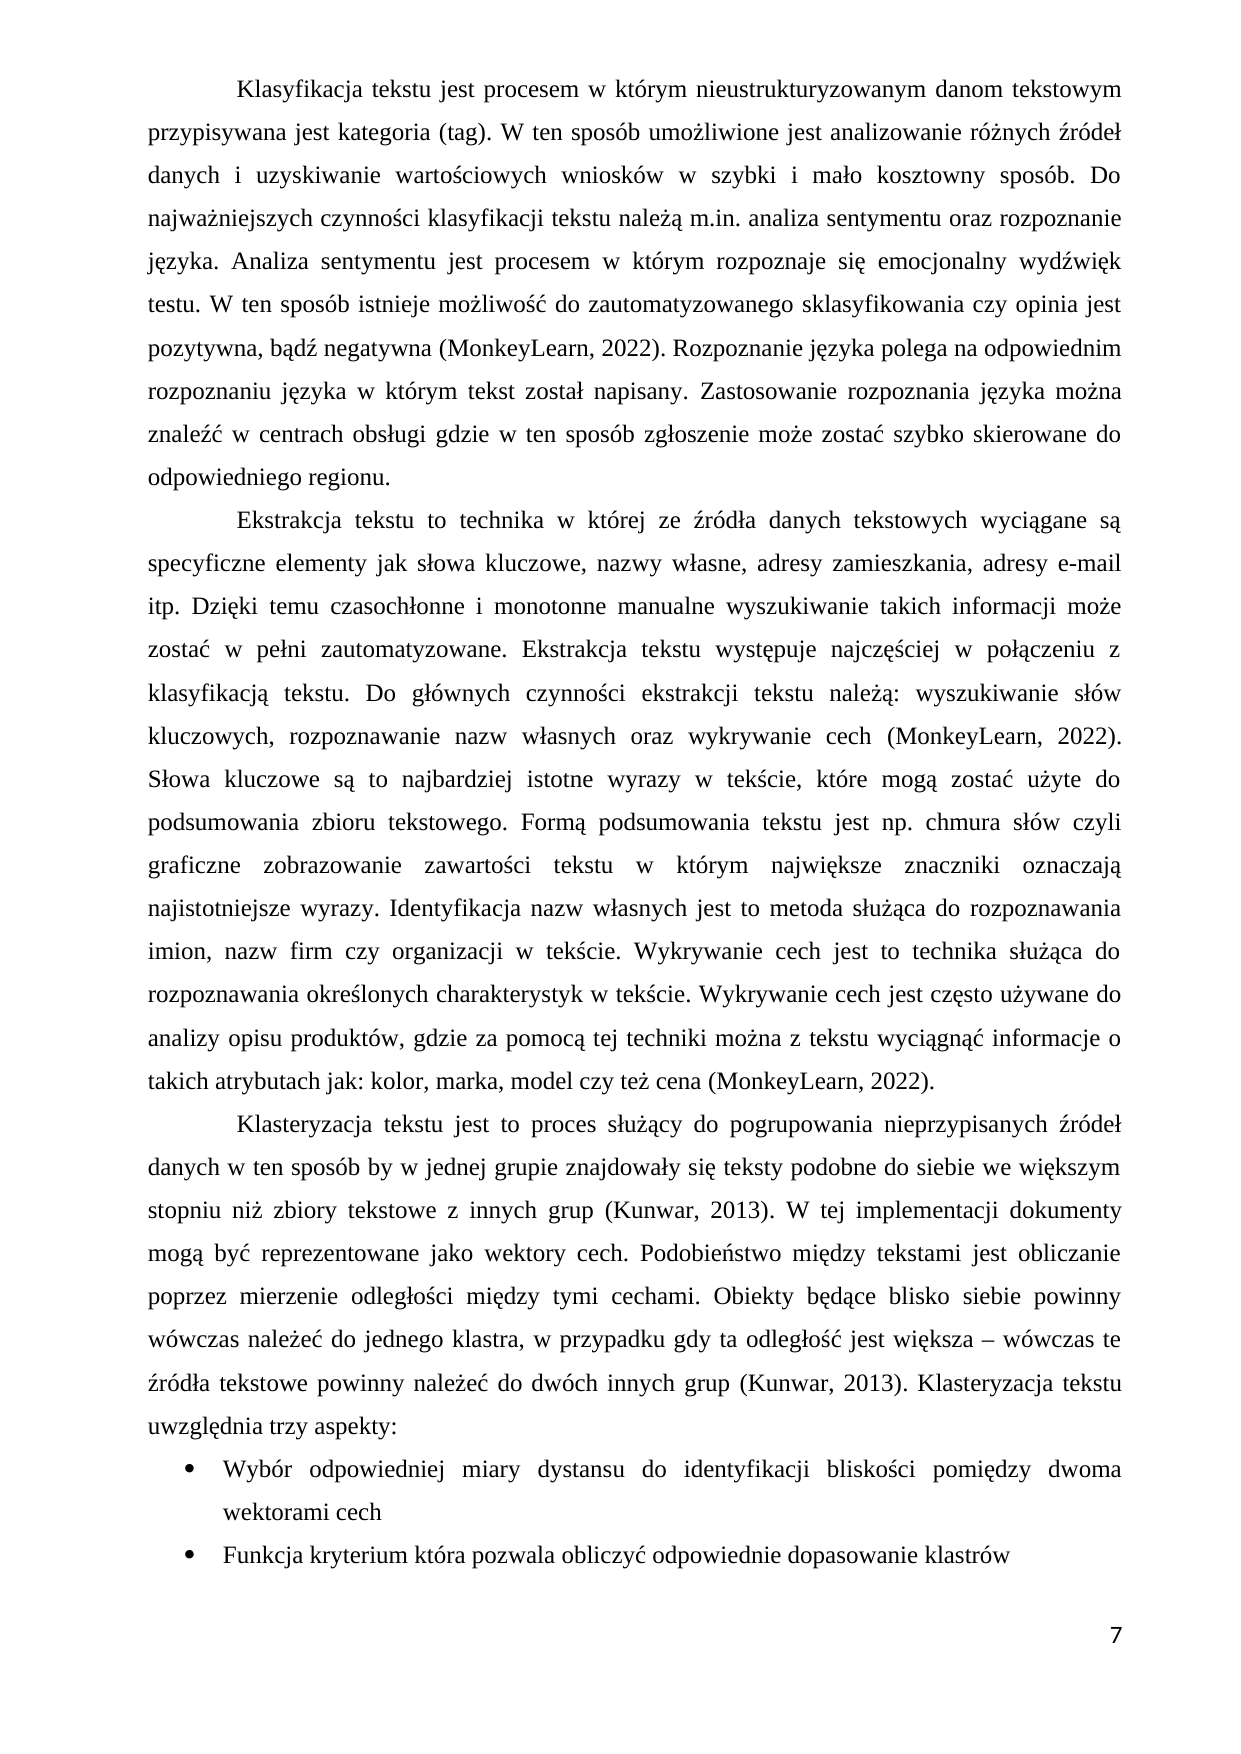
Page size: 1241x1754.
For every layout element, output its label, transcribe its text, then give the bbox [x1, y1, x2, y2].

text Ekstrakcja tekstu to technika w której ze źródła danych tekstowych wyciągane są specyficzne elementy jak słowa kluczowe, nazwy własne, adresy zamieszkania, adresy e-mail itp. Dzięki temu czasochłonne i monotonne manualne wyszukiwanie takich informacji może zostać w pełni zautomatyzowane. Ekstrakcja tekstu występuje najczęściej w połączeniu z klasyfikacją tekstu. Do głównych czynności ekstrakcji tekstu należą: wyszukiwanie słów kluczowych, rozpoznawanie nazw własnych oraz wykrywanie cech. Słowa kluczowe są to najbardziej istotne wyrazy w tekście, które mogą zostać użyte do podsumowania zbioru tekstowego. Formą podsumowania tekstu jest np. chmura słów czyli graficzne zobrazowanie zawartości tekstu w którym największe znaczniki oznaczają najistotniejsze wyrazy. Identyfikacja nazw własnych jest to metoda służąca do rozpoznawania imion, nazw firm czy organizacji w tekście. Wykrywanie cech jest to technika służąca do rozpoznawania określonych charakterystyk w tekście. Wykrywanie cech jest często używane do analizy opisu produktów, gdzie za pomocą tej techniki można z tekstu wyciągnąć informacje o takich atrybutach jak: kolor, marka, model czy też cena. [148, 505, 1122, 1094]
text Klasteryzacja tekstu jest to proces służący do pogrupowania nieprzypisanych źródeł danych w ten sposób by w jednej grupie znajdowały się teksty podobne do siebie we większym stopniu niż zbiory tekstowe z innych grup. W tej implementacji dokumenty mogą być reprezentowane jako wektory cech. Podobieństwo między tekstami jest obliczanie poprzez mierzenie odległości między tymi cechami. Obiekty będące blisko siebie powinny wówczas należeć do jednego klastra, w przypadku gdy ta odległość jest większa – wówczas te źródła tekstowe powinny należeć do dwóch innych grup. Klasteryzacja tekstu uwzględnia trzy aspekty: [148, 1109, 1122, 1439]
text Klasyfikacja tekstu jest procesem w którym nieustrukturyzowanym danom tekstowym przypisywana jest kategoria (tag). W ten sposób umożliwione jest analizowanie różnych źródeł danych i uzyskiwanie wartościowych wniosków w szybki i mało kosztowny sposób. Do najważniejszych czynności klasyfikacji tekstu należą m.in. analiza sentymentu oraz rozpoznanie języka. Analiza sentymentu jest procesem w którym rozpoznaje się emocjonalny wydźwięk testu. W ten sposób istnieje możliwość do zautomatyzowanego sklasyfikowania czy opinia jest pozytywna, bądź negatywna. Rozpoznanie języka polega na odpowiednim rozpoznaniu języka w którym tekst został napisany. Zastosowanie rozpoznania języka można znaleźć w centrach obsługi gdzie w ten sposób zgłoszenie może zostać szybko skierowane do odpowiedniego regionu. [148, 74, 1122, 491]
list Wybór odpowiedniej miary dystansu do identyfikacji bliskości pomiędzy dwoma wektorami cech [185, 1454, 1122, 1526]
list Funkcja kryterium która pozwala obliczyć odpowiednie dopasowanie klastrów [185, 1540, 1122, 1569]
